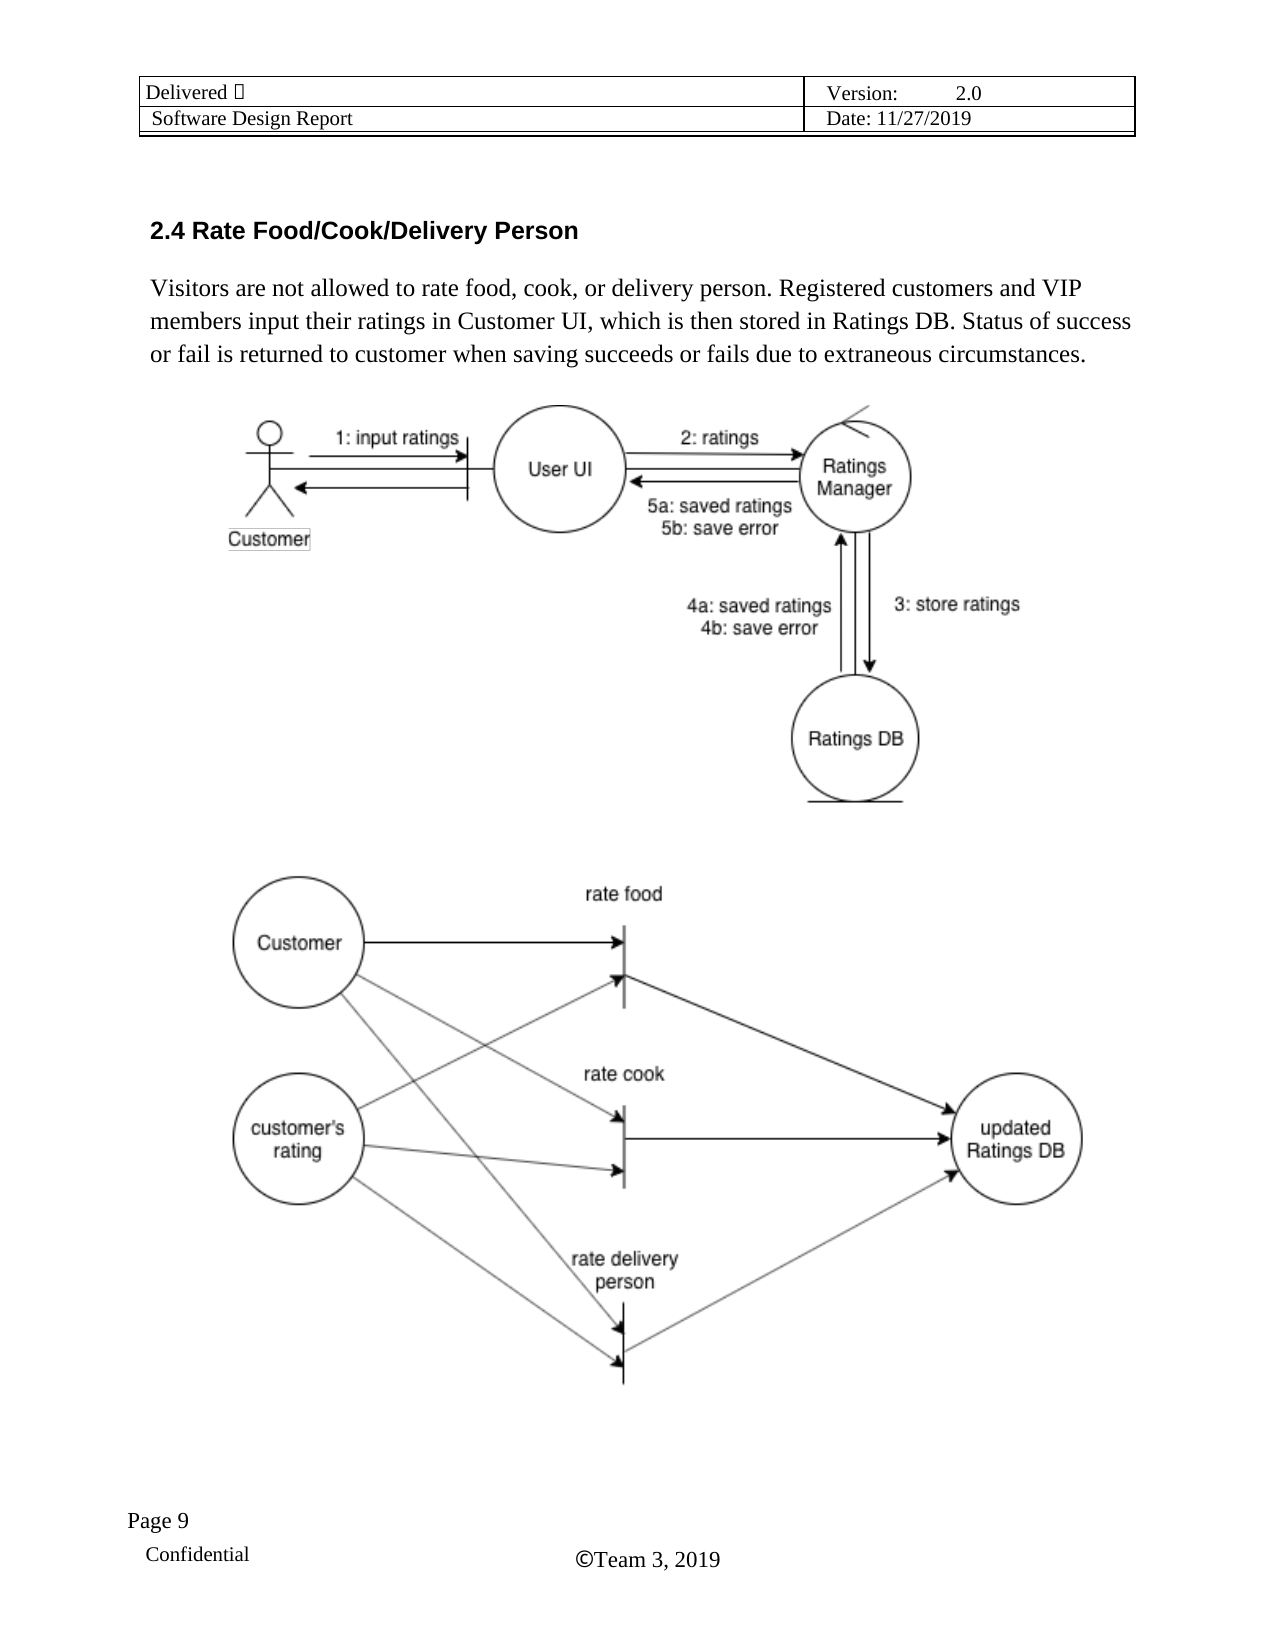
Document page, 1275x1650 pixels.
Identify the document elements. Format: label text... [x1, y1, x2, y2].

picture [215, 853, 1083, 1387]
picture [228, 405, 1070, 825]
subtitle 2.4 Rate Food/Cook/Delivery Person [150, 216, 1148, 244]
subtitle Visitors are not allowed to rate food, cook, or delivery person. Registered customers and VIP members input their ratings in Customer UI, which is then stored in Ratings DB. Status of success or fail is returned to customer when saving succeeds or fails due to extraneous circumstances. [150, 273, 1148, 368]
